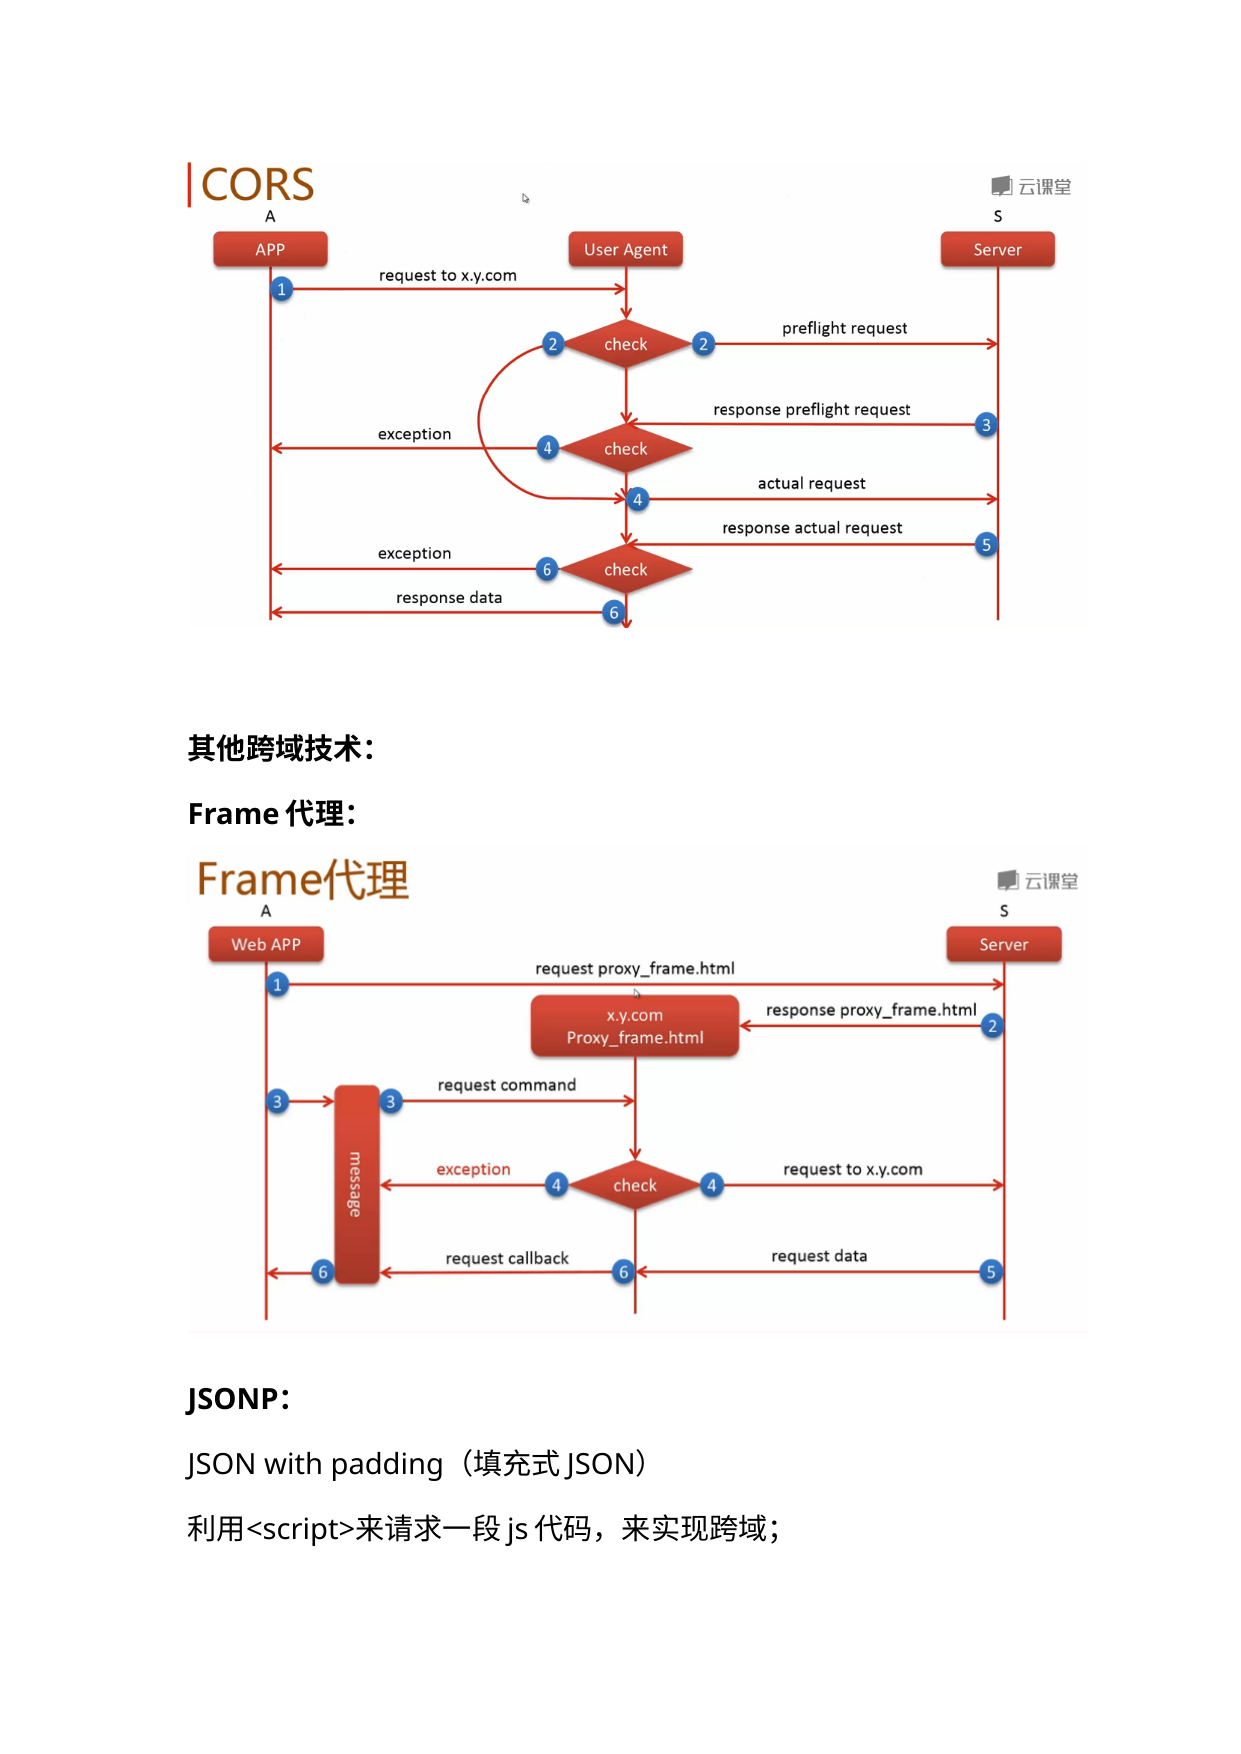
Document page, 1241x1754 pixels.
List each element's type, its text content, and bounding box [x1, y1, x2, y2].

text JSONP： [187, 1364, 1053, 1429]
text 其他跨域技术： [187, 714, 1053, 779]
picture [187, 844, 1088, 1333]
text 利用<script>来请求一段js代码，来实现跨域； [187, 1494, 1053, 1559]
text Frame代理： [187, 779, 1053, 844]
picture [187, 162, 1087, 628]
text JSON with padding（填充式JSON） [187, 1429, 1053, 1494]
